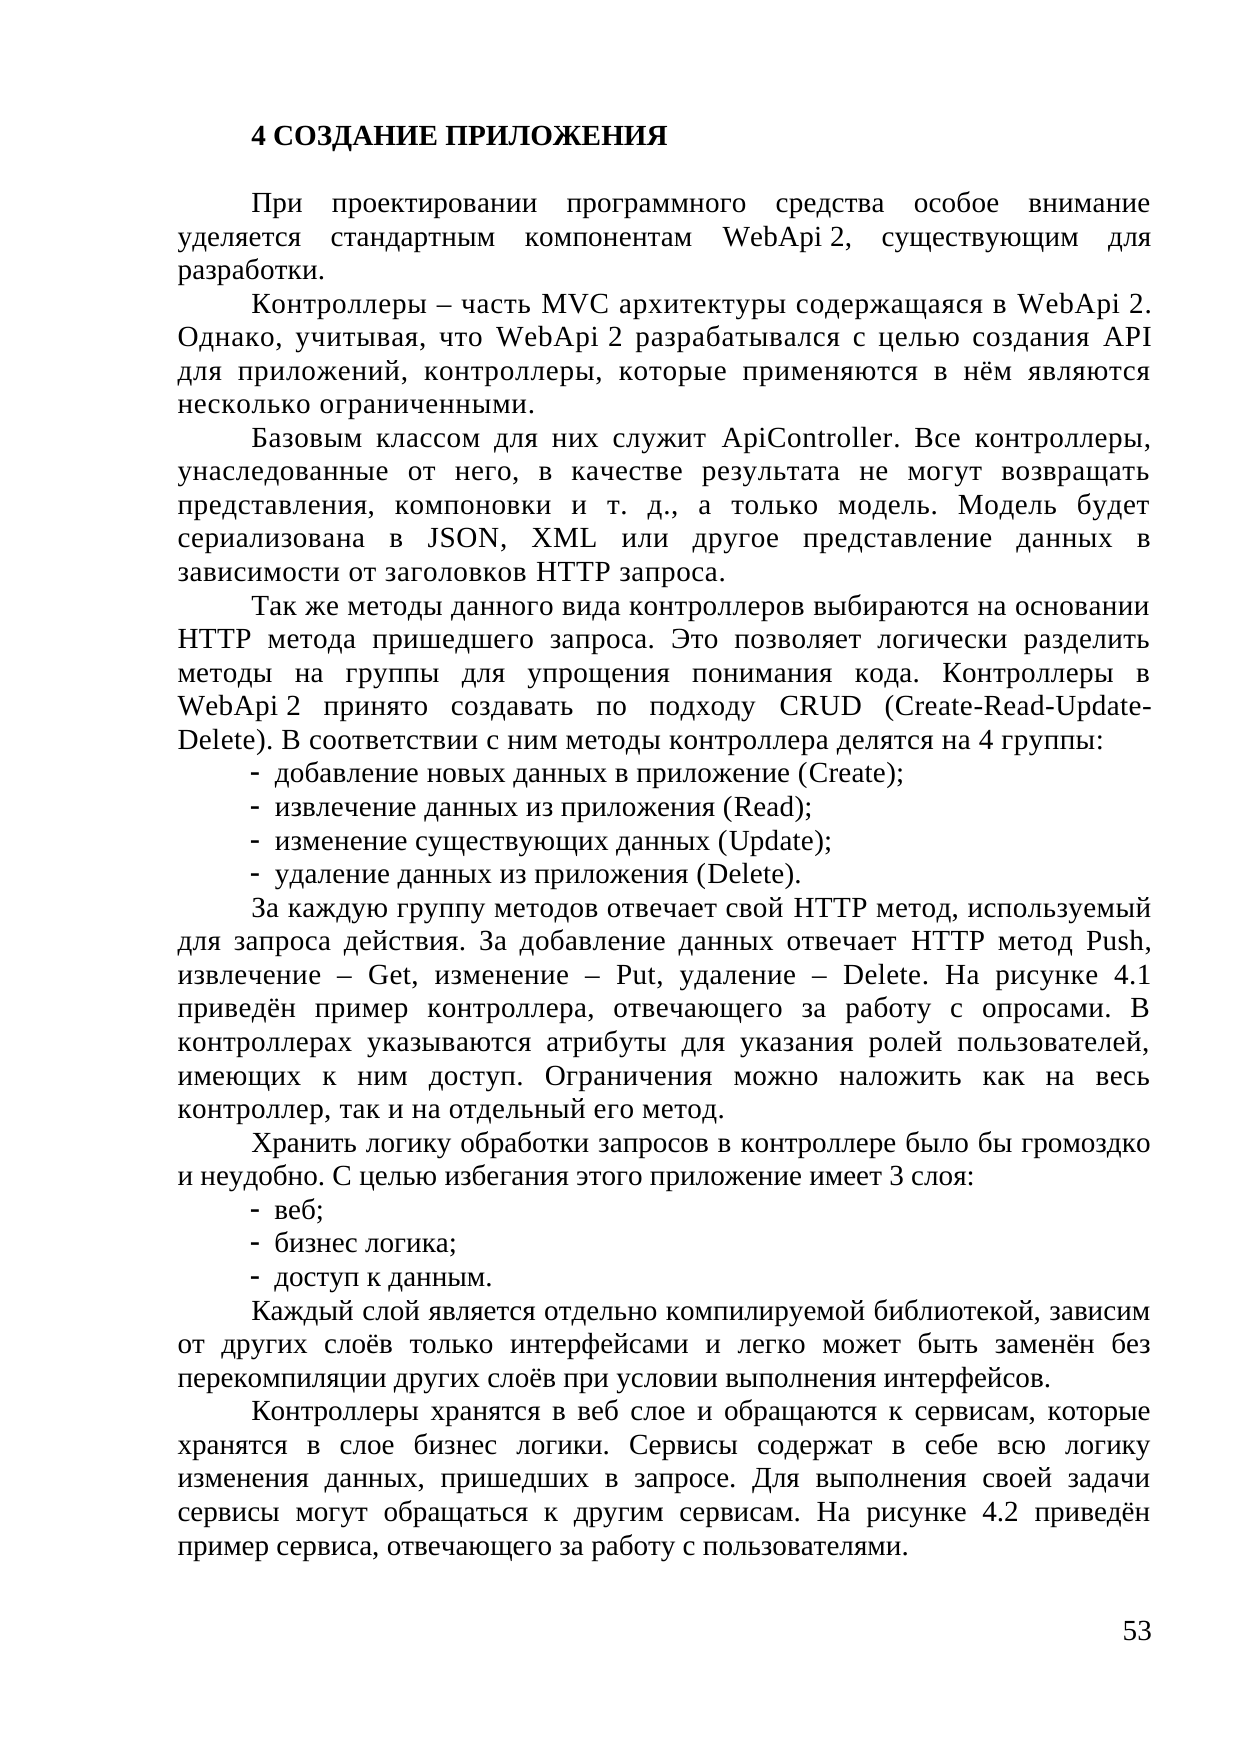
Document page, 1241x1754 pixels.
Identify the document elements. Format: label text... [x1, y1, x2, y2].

text При проектировании программного средства особое внимание уделяется стандартным компонентам WebApi 2, существующим для разработки. [177, 185, 1152, 286]
text изменение существующих данных (Update); [177, 823, 1152, 856]
text Так же методы данного вида контроллеров выбираются на основании HTTP метода пришедшего запроса. Это позволяет логически разделить методы на группы для упрощения понимания кода. Контроллеры в WebApi 2 принято создавать по подходу CRUD (Create-Read-Update-Delete). В соответствии с ним методы контроллера делятся на 4 группы: [177, 588, 1152, 755]
text Каждый слой является отдельно компилируемой библиотекой, зависим от других слоёв только интерфейсами и легко может быть заменён без перекомпиляции других слоёв при условии выполнения интерфейсов. [177, 1293, 1152, 1393]
text бизнес логика; [177, 1226, 1152, 1259]
text удаление данных из приложения (Delete). [177, 856, 1152, 890]
text добавление новых данных в приложение (Create); [177, 755, 1152, 789]
text 4 Создание приложения [251, 118, 1152, 152]
text Контроллеры – часть MVC архитектуры содержащаяся в WebApi 2. Однако, учитывая, что WebApi 2 разрабатывался с целью создания API для приложений, контроллеры, которые применяются в нём являются несколько ограниченными. [177, 286, 1152, 420]
text веб; [177, 1192, 1152, 1226]
text доступ к данным. [177, 1259, 1152, 1293]
text извлечение данных из приложения (Read); [177, 789, 1152, 823]
text За каждую группу методов отвечает свой HTTP метод, используемый для запроса действия. За добавление данных отвечает HTTP метод Push, извлечение – Get, изменение – Put, удаление – Delete. На рисунке 4.1 приведён пример контроллера, отвечающего за работу с опросами. В контроллерах указываются атрибуты для указания ролей пользователей, имеющих к ним доступ. Ограничения можно наложить как на весь контроллер, так и на отдельный его метод. [177, 890, 1152, 1125]
text Базовым классом для них служит ApiController. Все контроллеры, унаследованные от него, в качестве результата не могут возвращать представления, компоновки и т. д., а только модель. Модель будет сериализована в JSON, XML или другое представление данных в зависимости от заголовков HTTP запроса. [177, 420, 1152, 588]
text Контроллеры хранятся в веб слое и обращаются к сервисам, которые хранятся в слое бизнес логики. Сервисы содержат в себе всю логику изменения данных, пришедших в запросе. Для выполнения своей задачи сервисы могут обращаться к другим сервисам. На рисунке 4.2 приведён пример сервиса, отвечающего за работу с пользователями. [177, 1393, 1152, 1561]
text Хранить логику обработки запросов в контроллере было бы громоздко и неудобно. С целью избегания этого приложение имеет 3 слоя: [177, 1125, 1152, 1192]
